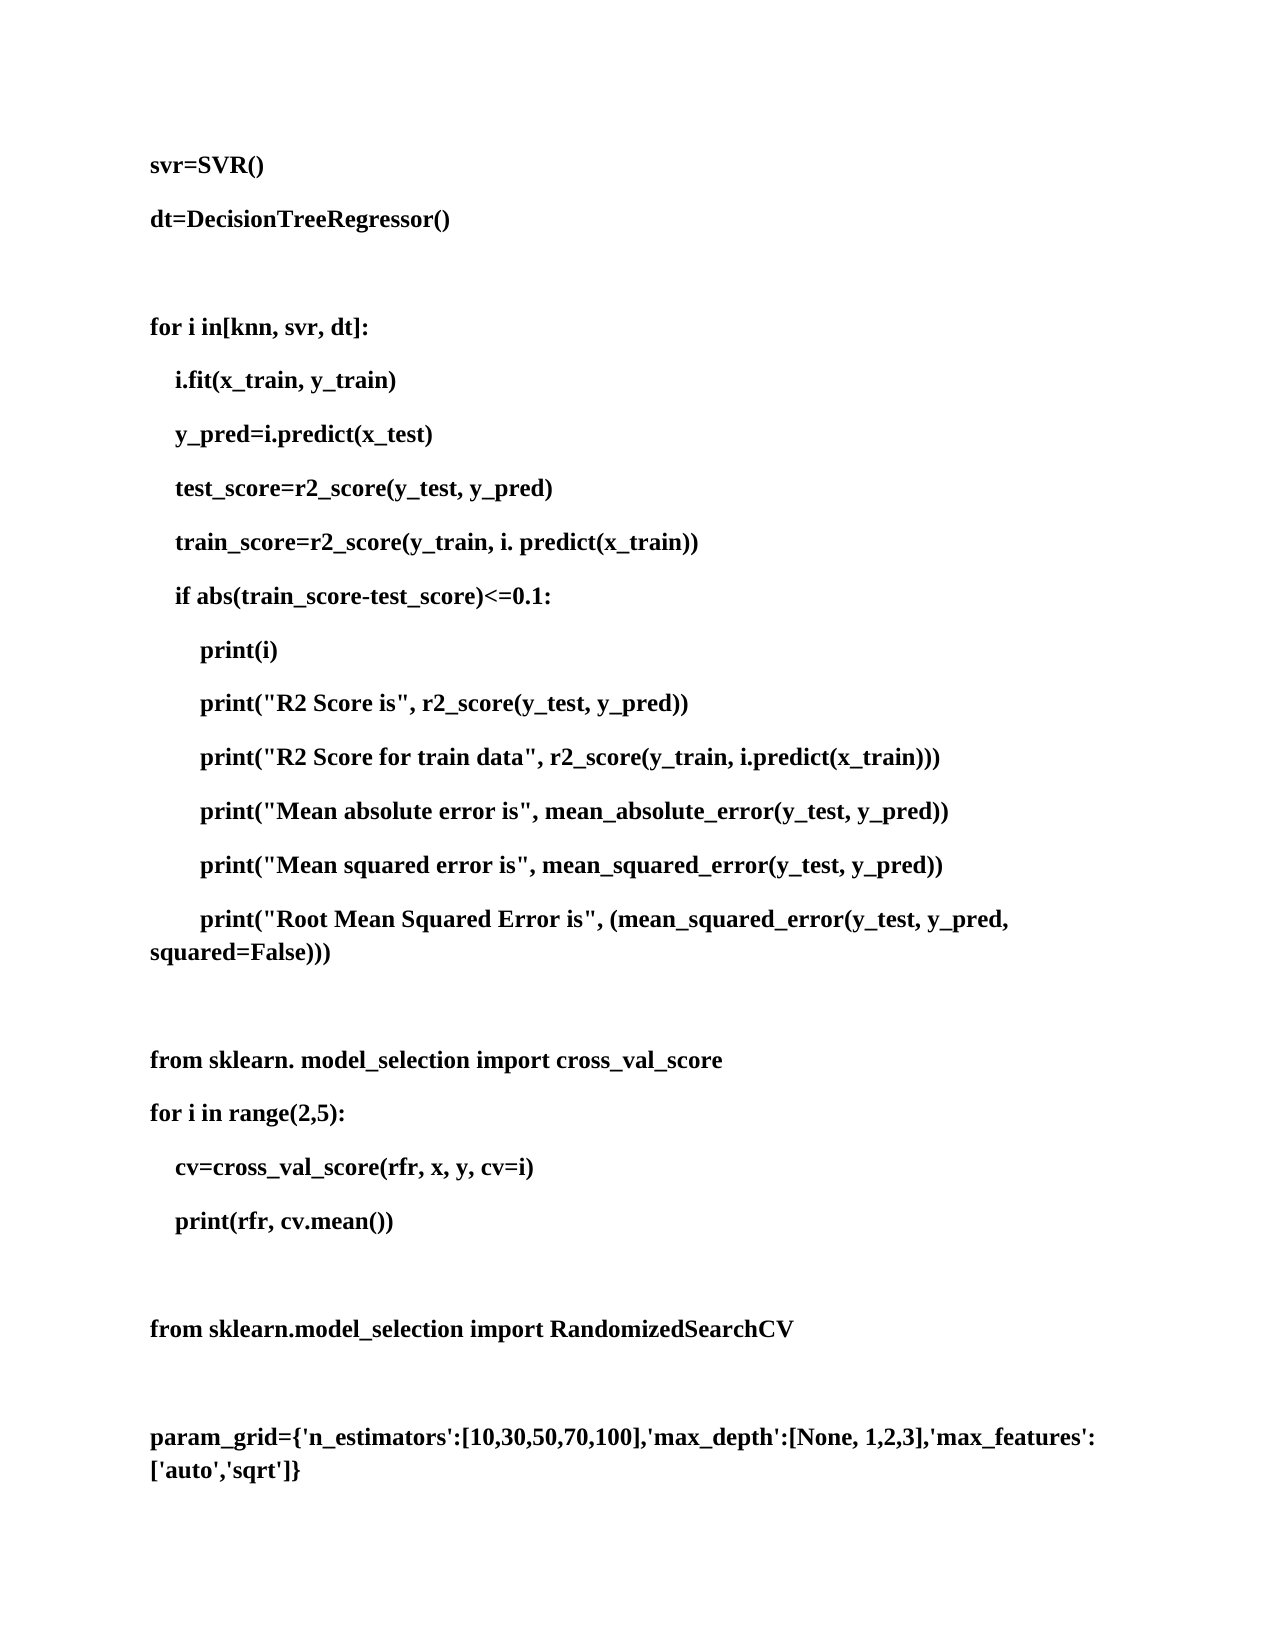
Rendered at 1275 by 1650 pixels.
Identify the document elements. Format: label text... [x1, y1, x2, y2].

text dt=DecisionTreeRegressor() [150, 204, 1125, 233]
text print(rfr, cv.mean()) [150, 1206, 1125, 1235]
text print("Root Mean Squared Error is", (mean_squared_error(y_test, y_pred, squared=False))) [150, 904, 1125, 966]
text print("R2 Score for train data", r2_score(y_train, i.predict(x_train))) [150, 742, 1125, 771]
text print(i) [150, 635, 1125, 663]
text param_grid={'n_estimators':[10,30,50,70,100],'max_depth':[None, 1,2,3],'max_features':['auto','sqrt']} [150, 1422, 1125, 1483]
text for i in[knn, svr, dt]: [150, 312, 1125, 340]
text from sklearn. model_selection import cross_val_score [150, 1045, 1125, 1073]
text print("R2 Score is", r2_score(y_test, y_pred)) [150, 688, 1125, 717]
text print("Mean absolute error is", mean_absolute_error(y_test, y_pred)) [150, 796, 1125, 825]
text print("Mean squared error is", mean_squared_error(y_test, y_pred)) [150, 850, 1125, 879]
text test_score=r2_score(y_test, y_pred) [150, 473, 1125, 502]
text y_pred=i.predict(x_test) [150, 419, 1125, 448]
text if abs(train_score-test_score)<=0.1: [150, 581, 1125, 609]
text from sklearn.model_selection import RandomizedSearchCV [150, 1314, 1125, 1343]
text cv=cross_val_score(rfr, x, y, cv=i) [150, 1152, 1125, 1181]
text train_score=r2_score(y_train, i. predict(x_train)) [150, 527, 1125, 556]
text i.fit(x_train, y_train) [150, 365, 1125, 394]
text svr=SVR() [150, 150, 1125, 179]
text for i in range(2,5): [150, 1098, 1125, 1127]
